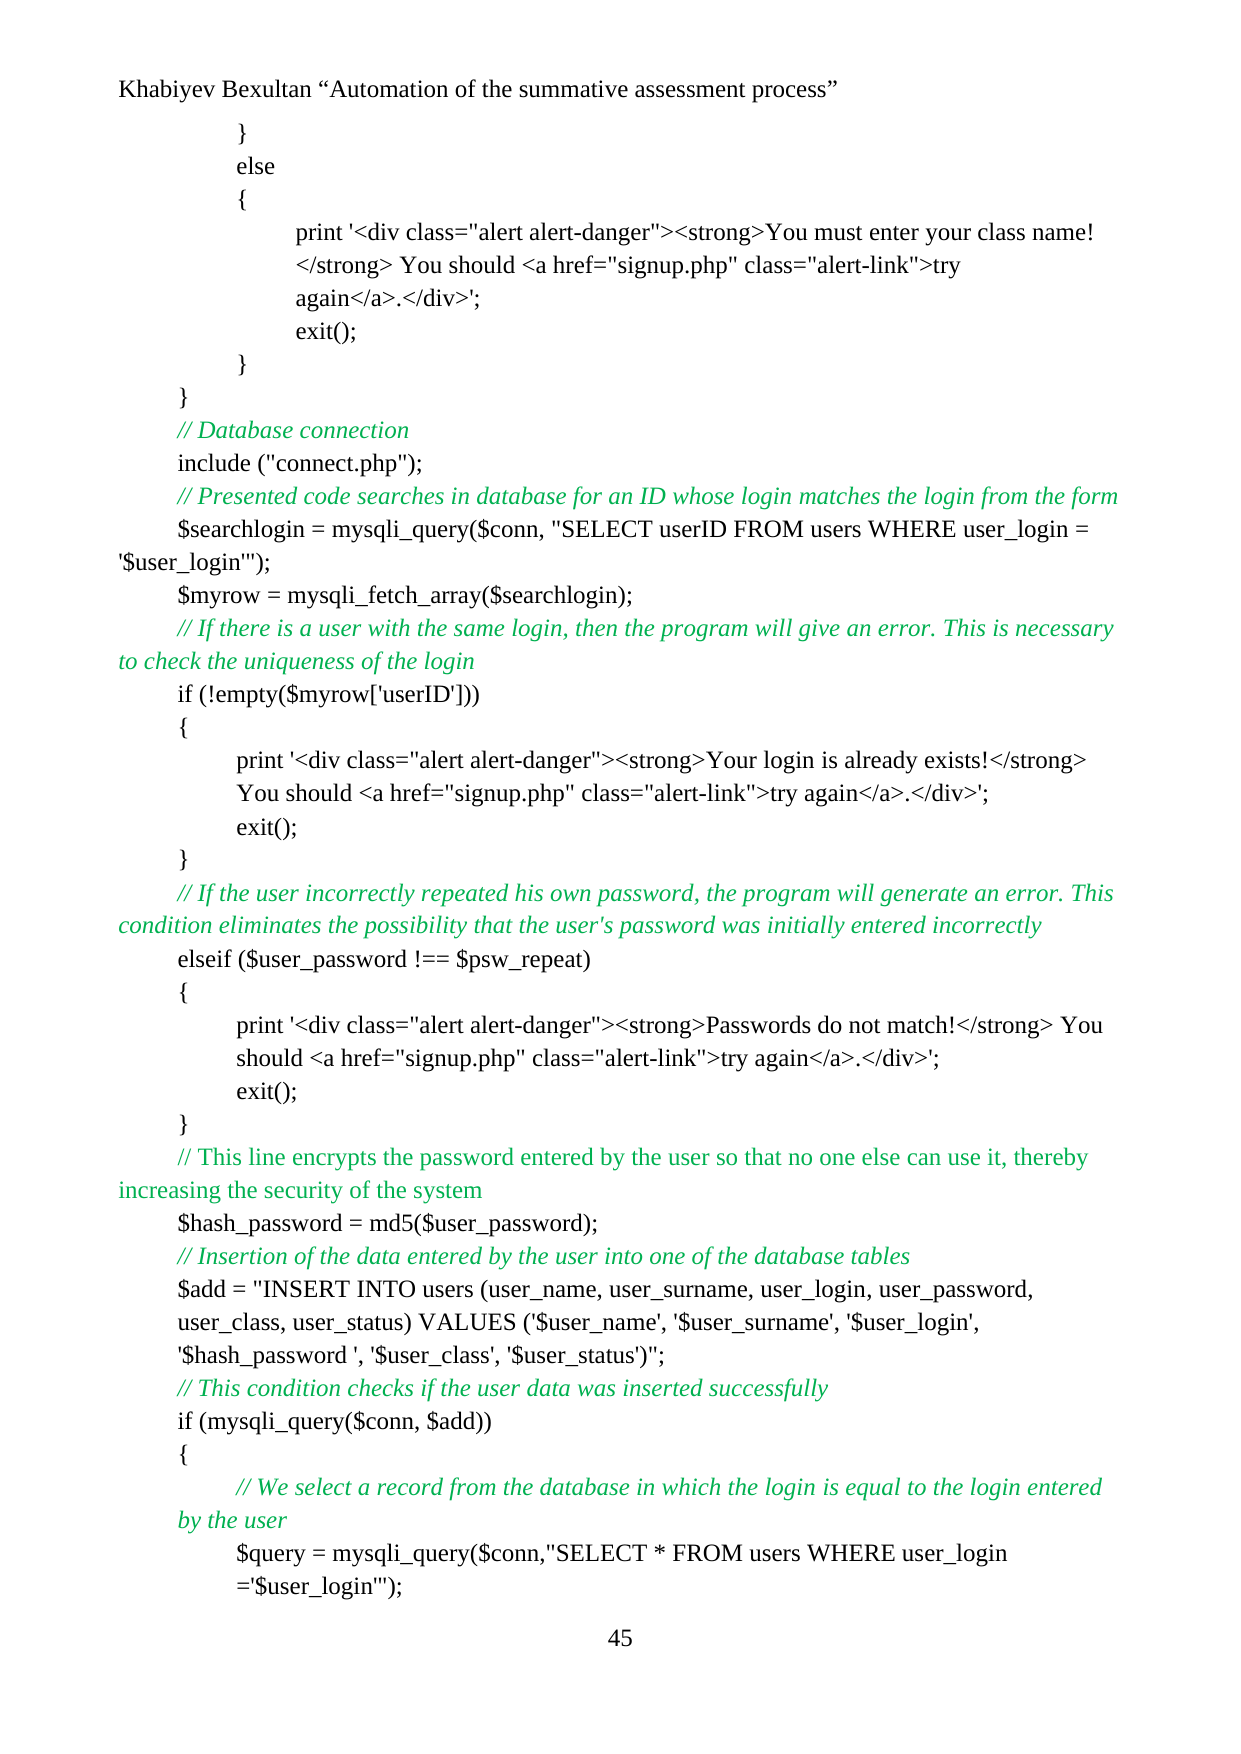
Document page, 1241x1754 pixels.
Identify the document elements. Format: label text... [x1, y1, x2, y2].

text if (mysqli_query($conn, $add)) [118, 1406, 1122, 1435]
text } [118, 382, 1122, 411]
text // If the user incorrectly repeated his own password, the program will generate an error. This condition eliminates the possibility that the user's password was initially entered incorrectly [118, 878, 1122, 939]
text { [118, 712, 1122, 741]
text elseif ($user_password !== $psw_repeat) [118, 944, 1122, 972]
text exit(); [177, 812, 1122, 840]
text print '<div class="alert alert-danger"><strong>Your login is already exists!</strong> You should <a href="signup.php" class="alert-link">try again</a>.</div>'; [236, 746, 1122, 807]
text // Insertion of the data entered by the user into one of the database tables [118, 1241, 1122, 1269]
text { [118, 977, 1122, 1005]
text exit(); [236, 316, 1122, 345]
text } [177, 349, 1122, 378]
text else [177, 151, 1122, 180]
text print '<div class="alert alert-danger"><strong>Passwords do not match!</strong> You should <a href="signup.php" class="alert-link">try again</a>.</div>'; [236, 1010, 1122, 1071]
text } [177, 118, 1122, 147]
text // This condition checks if the user data was inserted successfully [118, 1373, 1122, 1402]
text exit(); [177, 1076, 1122, 1104]
text if (!empty($myrow['userID'])) [118, 679, 1122, 708]
text { [177, 184, 1122, 213]
text print '<div class="alert alert-danger"><strong>You must enter your class name!</strong> You should <a href="signup.php" class="alert-link">try again</a>.</div>'; [295, 217, 1122, 312]
text $searchlogin = mysqli_query($conn, "SELECT userID FROM users WHERE user_login = '$user_login'"); [118, 514, 1122, 576]
text { [118, 1439, 1122, 1468]
text } [118, 1109, 1122, 1137]
text // Presented code searches in database for an ID whose login matches the login from the form [118, 481, 1122, 510]
text $add = "INSERT INTO users (user_name, user_surname, user_login, user_password, user_class, user_status) VALUES ('$user_name', '$user_surname', '$user_login', '$hash_password ', '$user_class', '$user_status')"; [177, 1274, 1122, 1369]
text include ("connect.php"); [118, 448, 1122, 477]
text // Database connection [118, 415, 1122, 444]
text $hash_password = md5($user_password); [118, 1208, 1122, 1237]
text $myrow = mysqli_fetch_array($searchlogin); [118, 580, 1122, 609]
text } [118, 844, 1122, 873]
text $query = mysqli_query($conn,"SELECT * FROM users WHERE user_login ='$user_login'"); [236, 1538, 1122, 1600]
text // If there is a user with the same login, then the program will give an error. This is necessary to check the uniqueness of the login [118, 613, 1122, 675]
text // We select a record from the database in which the login is equal to the login entered by the user [177, 1472, 1122, 1534]
text // This line encrypts the password entered by the user so that no one else can use it, thereby increasing the security of the system [118, 1142, 1122, 1203]
